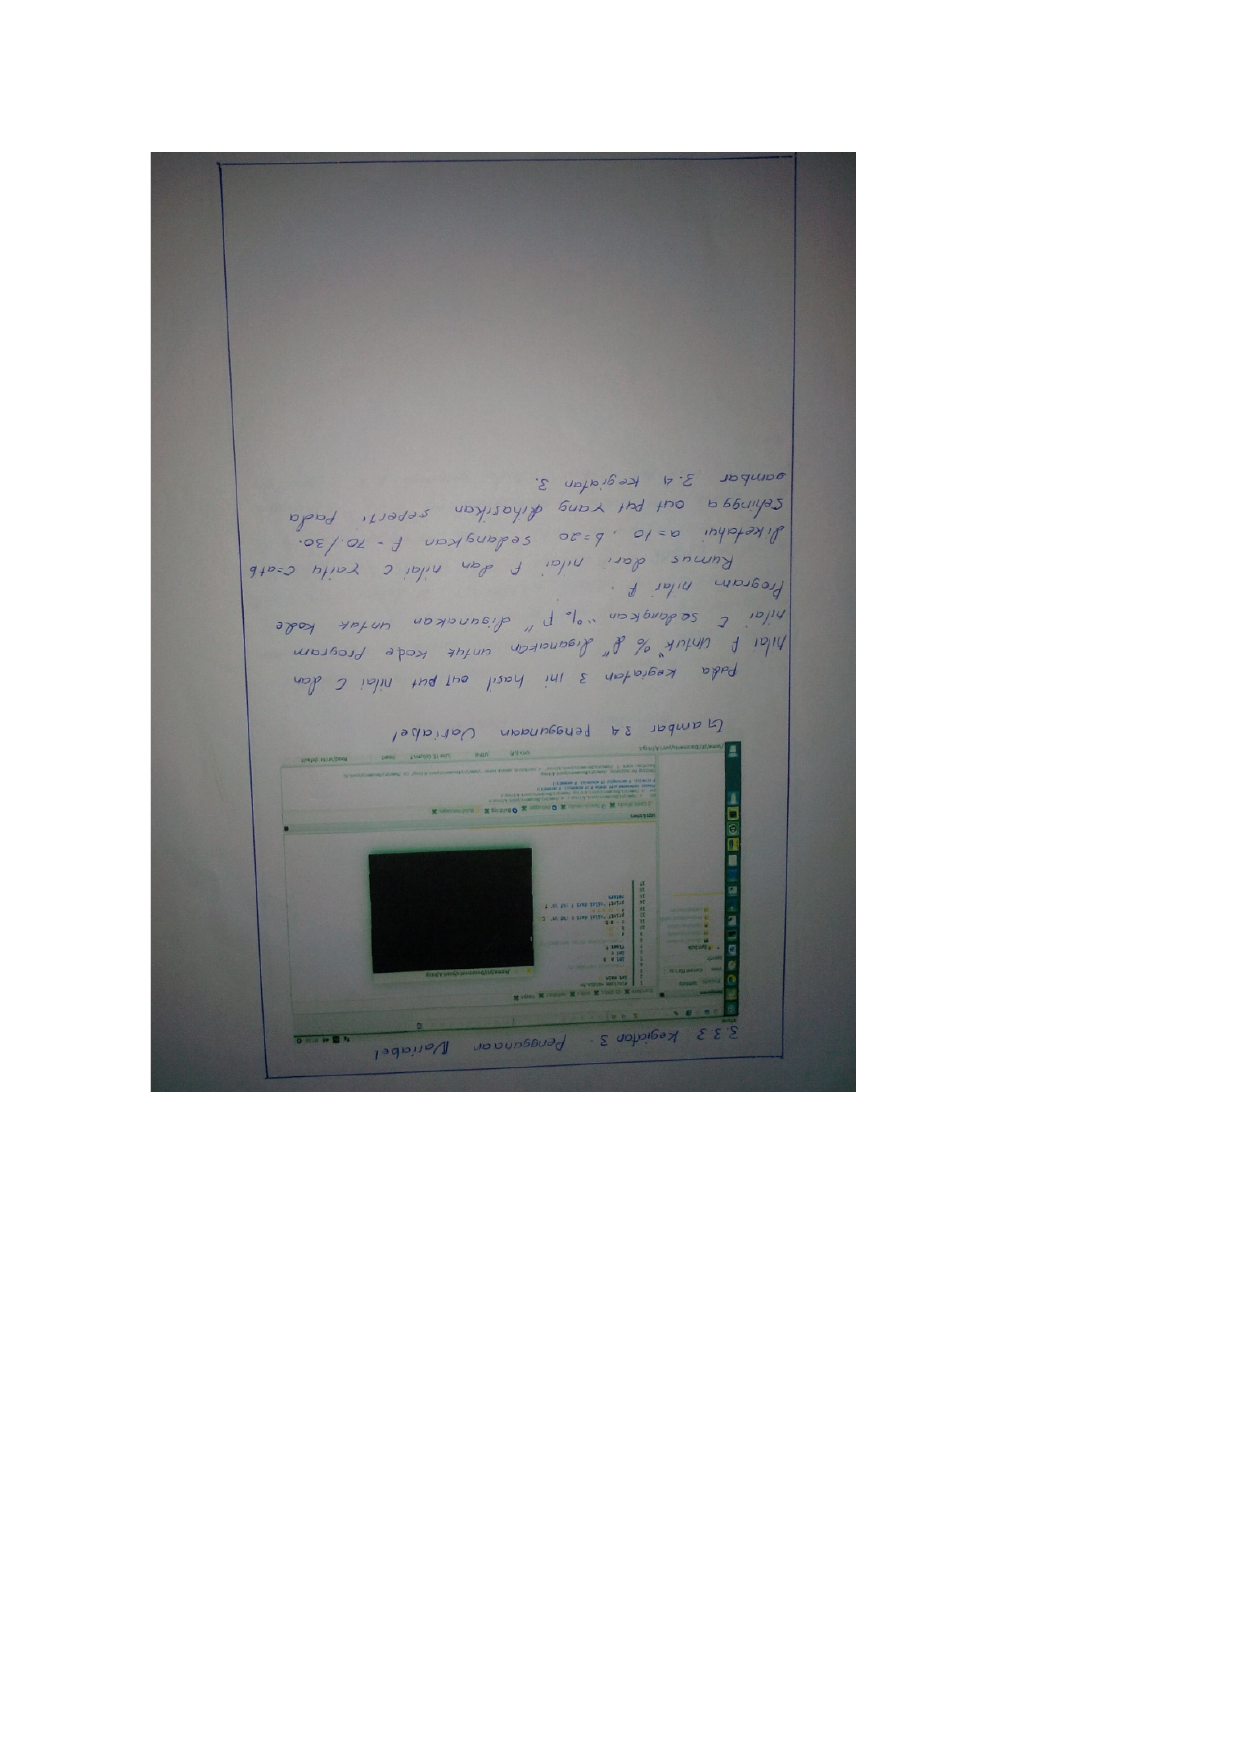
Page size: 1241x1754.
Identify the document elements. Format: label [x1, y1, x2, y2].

picture [151, 153, 856, 1091]
